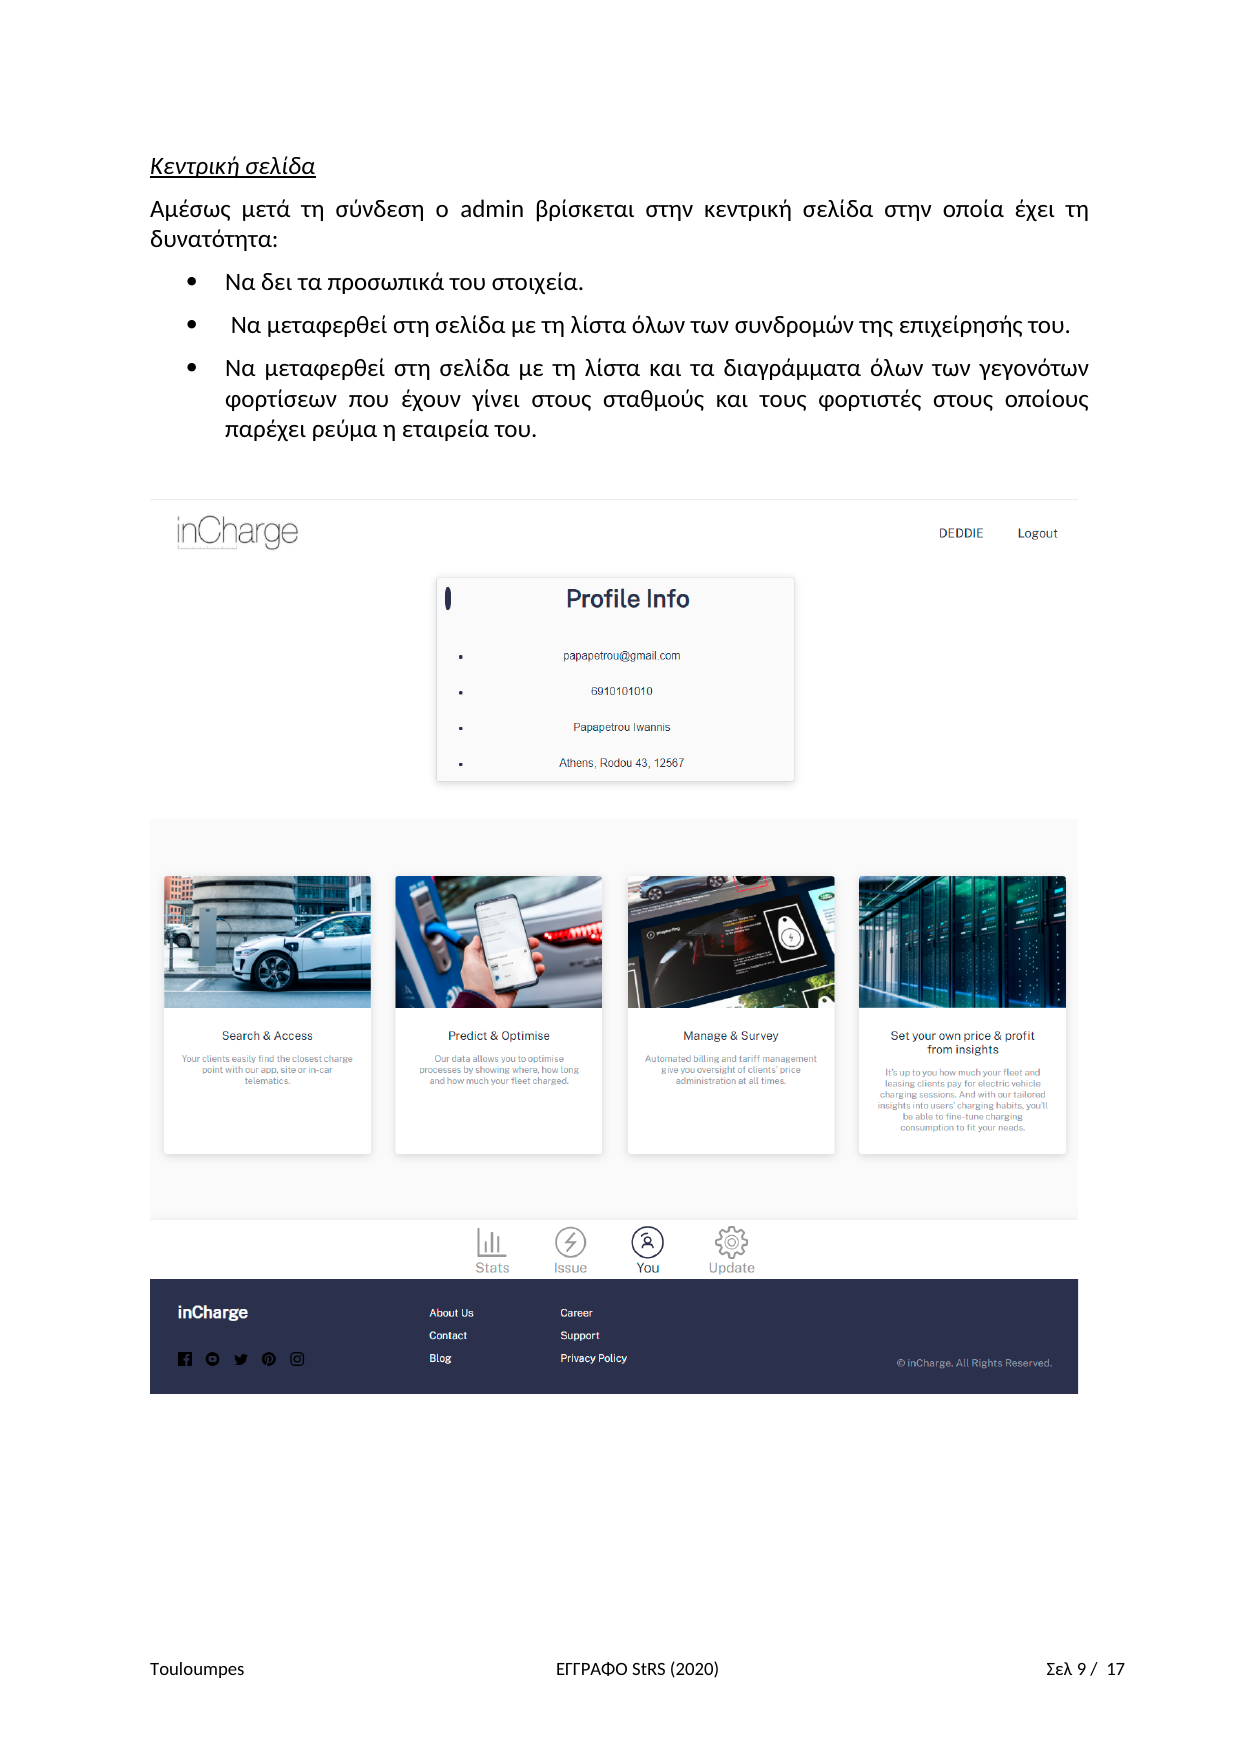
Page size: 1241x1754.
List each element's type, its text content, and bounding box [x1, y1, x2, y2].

list Να μεταφερθεί στη σελίδα με τη λίστα και τα διαγράμματα όλων των γεγονότων φορτίσεων που έχουν γίνει στους σταθμούς και τους φορτιστές στους οποίους παρέχει ρεύμα η εταιρεία του. [187, 353, 1090, 444]
text Κεντρική σελίδα [150, 150, 1090, 181]
picture [150, 499, 1079, 1394]
text Αμέσως μετά τη σύνδεση ο admin βρίσκεται στην κεντρική σελίδα στην οποία έχει τη δυνατότητα: [150, 193, 1090, 254]
list Να μεταφερθεί στη σελίδα με τη λίστα όλων των συνδρομών της επιχείρησής του. [187, 309, 1090, 340]
list Να δει τα προσωπικά του στοιχεία. [187, 267, 1090, 297]
